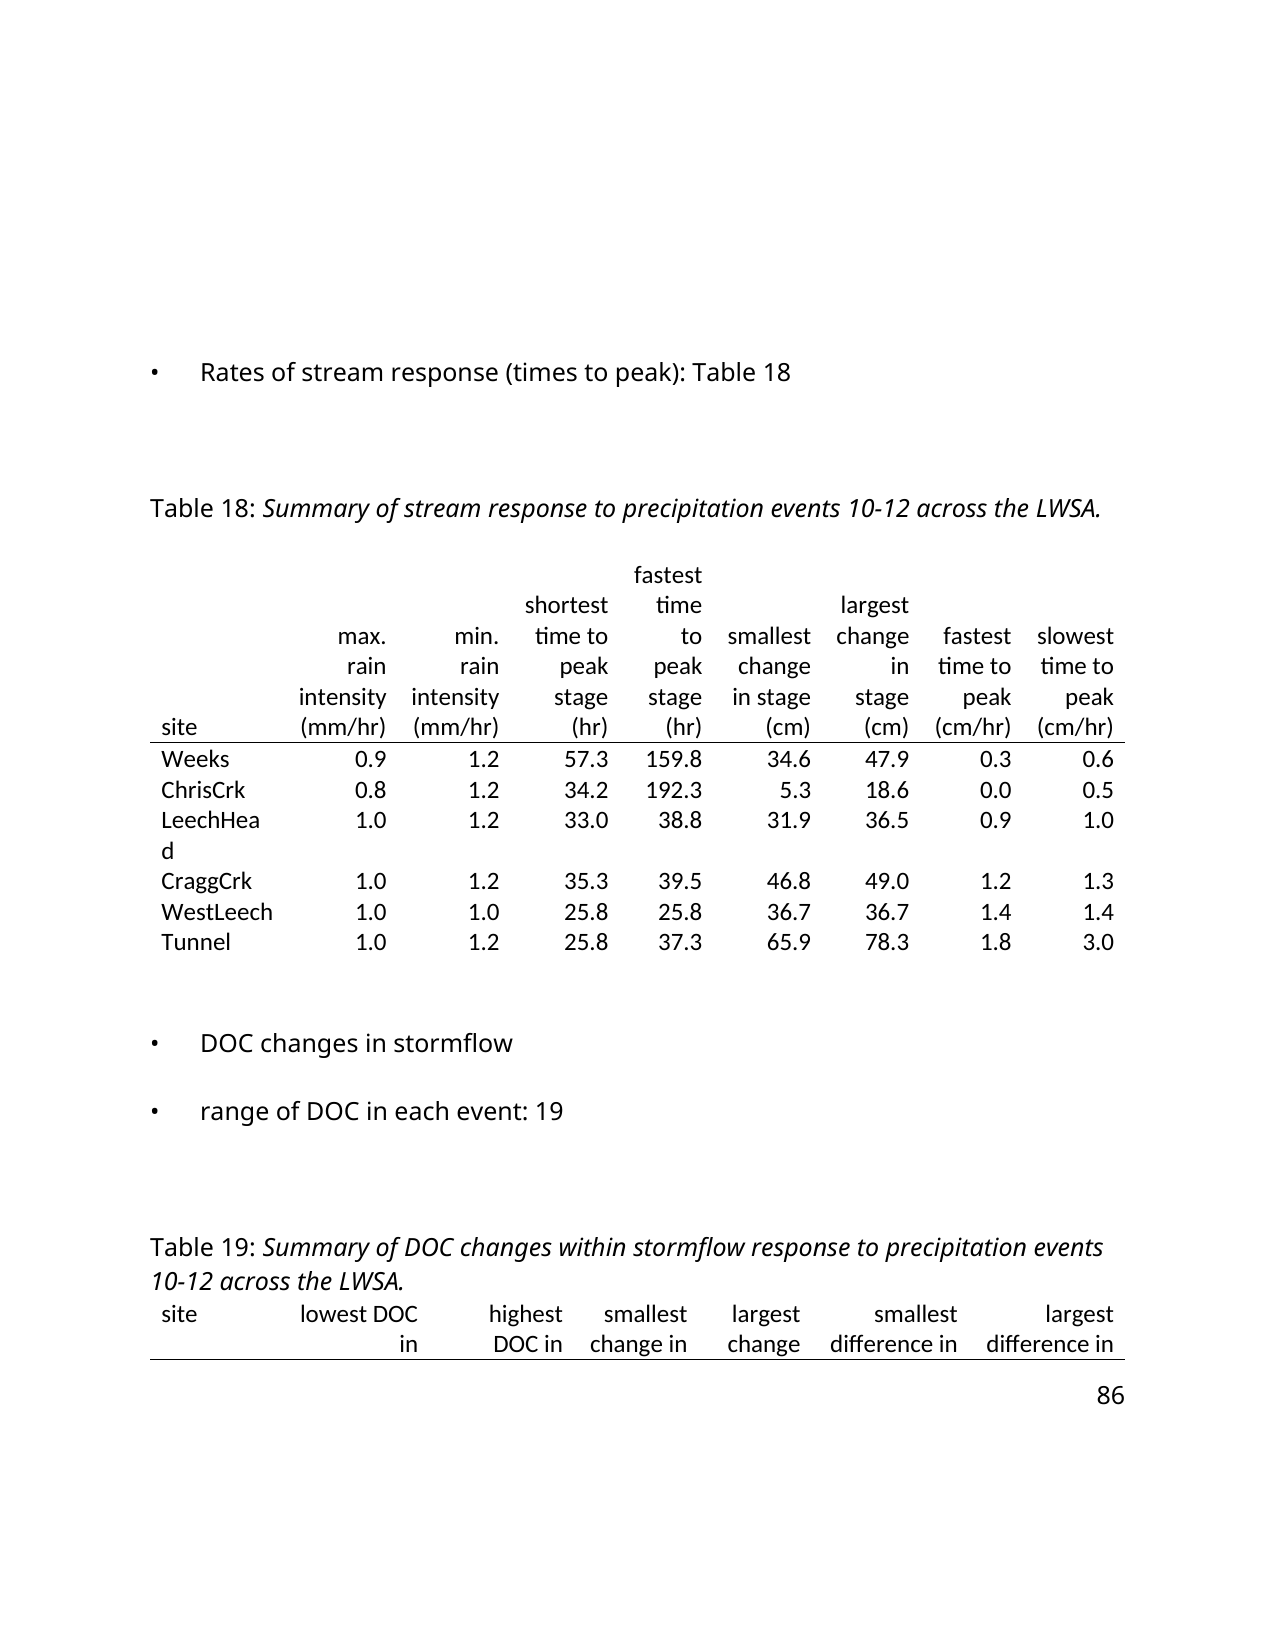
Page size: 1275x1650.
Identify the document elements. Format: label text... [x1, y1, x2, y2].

table_header shortest time to peak stage (hr) [510, 559, 619, 742]
table_header largest change in stage (cm) [822, 559, 920, 742]
table_cell 46.8 [713, 866, 822, 896]
table_cell 5.3 [713, 774, 822, 804]
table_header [574, 1298, 698, 1359]
table_cell 25.8 [510, 896, 619, 927]
text Table 19: Summary of DOC changes within stormflow response to precipitation events 10-12 across the LWSA. [150, 1229, 1125, 1298]
list DOC changes in stormflow [150, 1025, 1125, 1059]
table_header min. rain intensity (mm/hr) [398, 559, 510, 742]
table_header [285, 1298, 429, 1359]
table_cell 159.8 [620, 743, 713, 774]
table_cell Weeks [150, 743, 285, 774]
table_cell 1.2 [398, 774, 510, 804]
table_cell LeechHead [150, 805, 285, 866]
table_cell 0.9 [285, 743, 398, 774]
table_cell 39.5 [620, 866, 713, 896]
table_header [429, 1298, 574, 1359]
table_header max. rain intensity (mm/hr) [285, 559, 398, 742]
table_cell 36.7 [822, 896, 920, 927]
table_cell 3.0 [1023, 927, 1125, 957]
table_cell Tunnel [150, 927, 285, 957]
table_cell 34.6 [713, 743, 822, 774]
text Table 18: Summary of stream response to precipitation events 10-12 across the LWSA. [150, 491, 1125, 525]
table_cell ChrisCrk [150, 774, 285, 804]
table_header fastest time to peak stage (hr) [620, 559, 713, 742]
list Rates of stream response (times to peak): Table 18 [150, 354, 1125, 388]
table_cell 25.8 [510, 927, 619, 957]
table_cell 0.9 [920, 805, 1023, 866]
table_cell 1.4 [920, 896, 1023, 927]
table_cell WestLeech [150, 896, 285, 927]
table_cell 34.2 [510, 774, 619, 804]
table_cell 1.0 [398, 896, 510, 927]
table_cell 65.9 [713, 927, 822, 957]
table_header smallest change in stage (cm) [713, 559, 822, 742]
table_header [811, 1298, 969, 1359]
table_cell 1.0 [285, 805, 398, 866]
table_cell 192.3 [620, 774, 713, 804]
table_cell 1.2 [398, 866, 510, 896]
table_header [969, 1298, 1125, 1359]
table_cell 0.0 [920, 774, 1023, 804]
table_cell 0.3 [920, 743, 1023, 774]
table_cell 1.3 [1023, 866, 1125, 896]
table_cell 1.2 [398, 743, 510, 774]
table_cell 49.0 [822, 866, 920, 896]
table_cell 38.8 [620, 805, 713, 866]
table_header slowest time to peak (cm/hr) [1023, 559, 1125, 742]
table_cell 36.5 [822, 805, 920, 866]
table_cell 36.7 [713, 896, 822, 927]
table_header site [150, 1298, 285, 1359]
table_cell 35.3 [510, 866, 619, 896]
table_cell 37.3 [620, 927, 713, 957]
table_cell CraggCrk [150, 866, 285, 896]
table_cell 33.0 [510, 805, 619, 866]
table_cell 78.3 [822, 927, 920, 957]
table_cell 1.4 [1023, 896, 1125, 927]
table_cell 1.0 [1023, 805, 1125, 866]
table_cell 1.8 [920, 927, 1023, 957]
table_cell 1.2 [398, 927, 510, 957]
table_cell 1.2 [920, 866, 1023, 896]
table_cell 1.0 [285, 896, 398, 927]
table_header fastest time to peak (cm/hr) [920, 559, 1023, 742]
table_cell 0.6 [1023, 743, 1125, 774]
table_cell 25.8 [620, 896, 713, 927]
table_cell 47.9 [822, 743, 920, 774]
table_cell 0.8 [285, 774, 398, 804]
table_cell 57.3 [510, 743, 619, 774]
table_cell 1.0 [285, 866, 398, 896]
table_cell 0.5 [1023, 774, 1125, 804]
table_cell 1.2 [398, 805, 510, 866]
table_header site [150, 559, 285, 742]
list range of DOC in each event: 19 [150, 1093, 1125, 1127]
table_cell 1.0 [285, 927, 398, 957]
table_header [699, 1298, 811, 1359]
table_cell 31.9 [713, 805, 822, 866]
table_cell 18.6 [822, 774, 920, 804]
